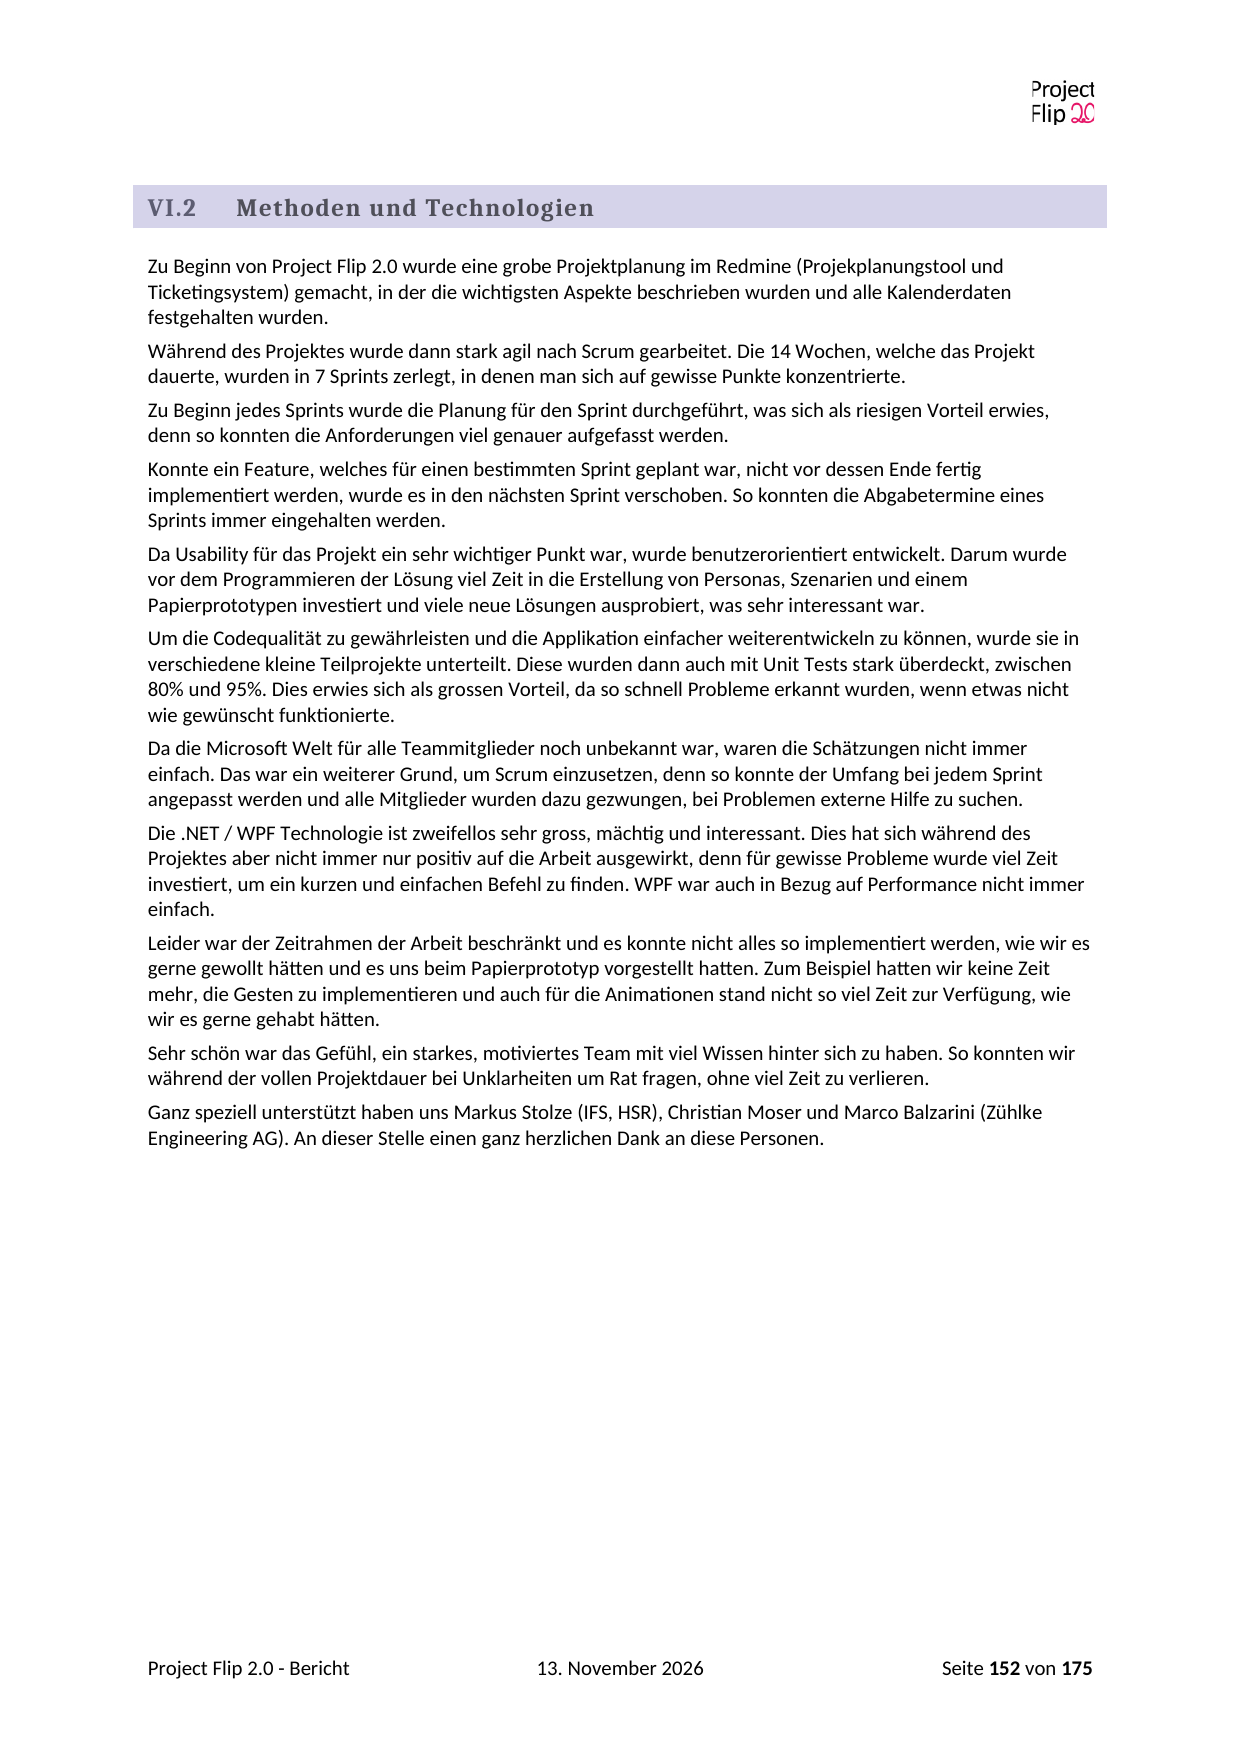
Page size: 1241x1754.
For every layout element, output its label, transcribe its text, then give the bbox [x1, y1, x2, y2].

text Leider war der Zeitrahmen der Arbeit beschränkt und es konnte nicht alles so implementiert werden, wie wir es gerne gewollt hätten und es uns beim Papierprototyp vorgestellt hatten. Zum Beispiel hatten wir keine Zeit mehr, die Gesten zu implementieren und auch für die Animationen stand nicht so viel Zeit zur Verfügung, wie wir es gerne gehabt hätten. [148, 930, 1093, 1032]
text Da Usability für das Projekt ein sehr wichtiger Punkt war, wurde benutzerorientiert entwickelt. Darum wurde vor dem Programmieren der Lösung viel Zeit in die Erstellung von Personas, Szenarien und einem Papierprototypen investiert und viele neue Lösungen ausprobiert, was sehr interessant war. [148, 541, 1093, 617]
text Sehr schön war das Gefühl, ein starkes, motiviertes Team mit viel Wissen hinter sich zu haben. So konnten wir während der vollen Projektdauer bei Unklarheiten um Rat fragen, ohne viel Zeit zu verlieren. [148, 1040, 1093, 1091]
text Zu Beginn jedes Sprints wurde die Planung für den Sprint durchgeführt, was sich als riesigen Vorteil erwies, denn so konnten die Anforderungen viel genauer aufgefasst werden. [148, 397, 1093, 448]
text Um die Codequalität zu gewährleisten und die Applikation einfacher weiterentwickeln zu können, wurde sie in verschiedene kleine Teilprojekte unterteilt. Diese wurden dann auch mit Unit Tests stark überdeckt, zwischen 80% und 95%. Dies erwies sich als grossen Vorteil, da so schnell Probleme erkannt wurden, wenn etwas nicht wie gewünscht funktionierte. [148, 626, 1093, 727]
text Während des Projektes wurde dann stark agil nach Scrum gearbeitet. Die 14 Wochen, welche das Projekt dauerte, wurden in 7 Sprints zerlegt, in denen man sich auf gewisse Punkte konzentrierte. [148, 338, 1093, 389]
text Konnte ein Feature, welches für einen bestimmten Sprint geplant war, nicht vor dessen Ende fertig implementiert werden, wurde es in den nächsten Sprint verschoben. So konnten die Abgabetermine eines Sprints immer eingehalten werden. [148, 456, 1093, 533]
picture [1081, 79, 1097, 124]
text Da die Microsoft Welt für alle Teammitglieder noch unbekannt war, waren die Schätzungen nicht immer einfach. Das war ein weiterer Grund, um Scrum einzusetzen, denn so konnte der Umfang bei jedem Sprint angepasst werden und alle Mitglieder wurden dazu gezwungen, bei Problemen externe Hilfe zu suchen. [148, 736, 1093, 812]
subtitle Methoden und Technologien [139, 191, 1101, 222]
text Ganz speziell unterstützt haben uns Markus Stolze (IFS, HSR), Christian Moser und Marco Balzarini (Zühlke Engineering AG). An dieser Stelle einen ganz herzlichen Dank an diese Personen. [148, 1099, 1093, 1150]
text Zu Beginn von Project Flip 2.0 wurde eine grobe Projektplanung im Redmine (Projekplanungstool und Ticketingsystem) gemacht, in der die wichtigsten Aspekte beschrieben wurden und alle Kalenderdaten festgehalten wurden. [148, 253, 1093, 330]
text Die .NET / WPF Technologie ist zweifellos sehr gross, mächtig und interessant. Dies hat sich während des Projektes aber nicht immer nur positiv auf die Arbeit ausgewirkt, denn für gewisse Probleme wurde viel Zeit investiert, um ein kurzen und einfachen Befehl zu finden. WPF war auch in Bezug auf Performance nicht immer einfach. [148, 820, 1093, 922]
